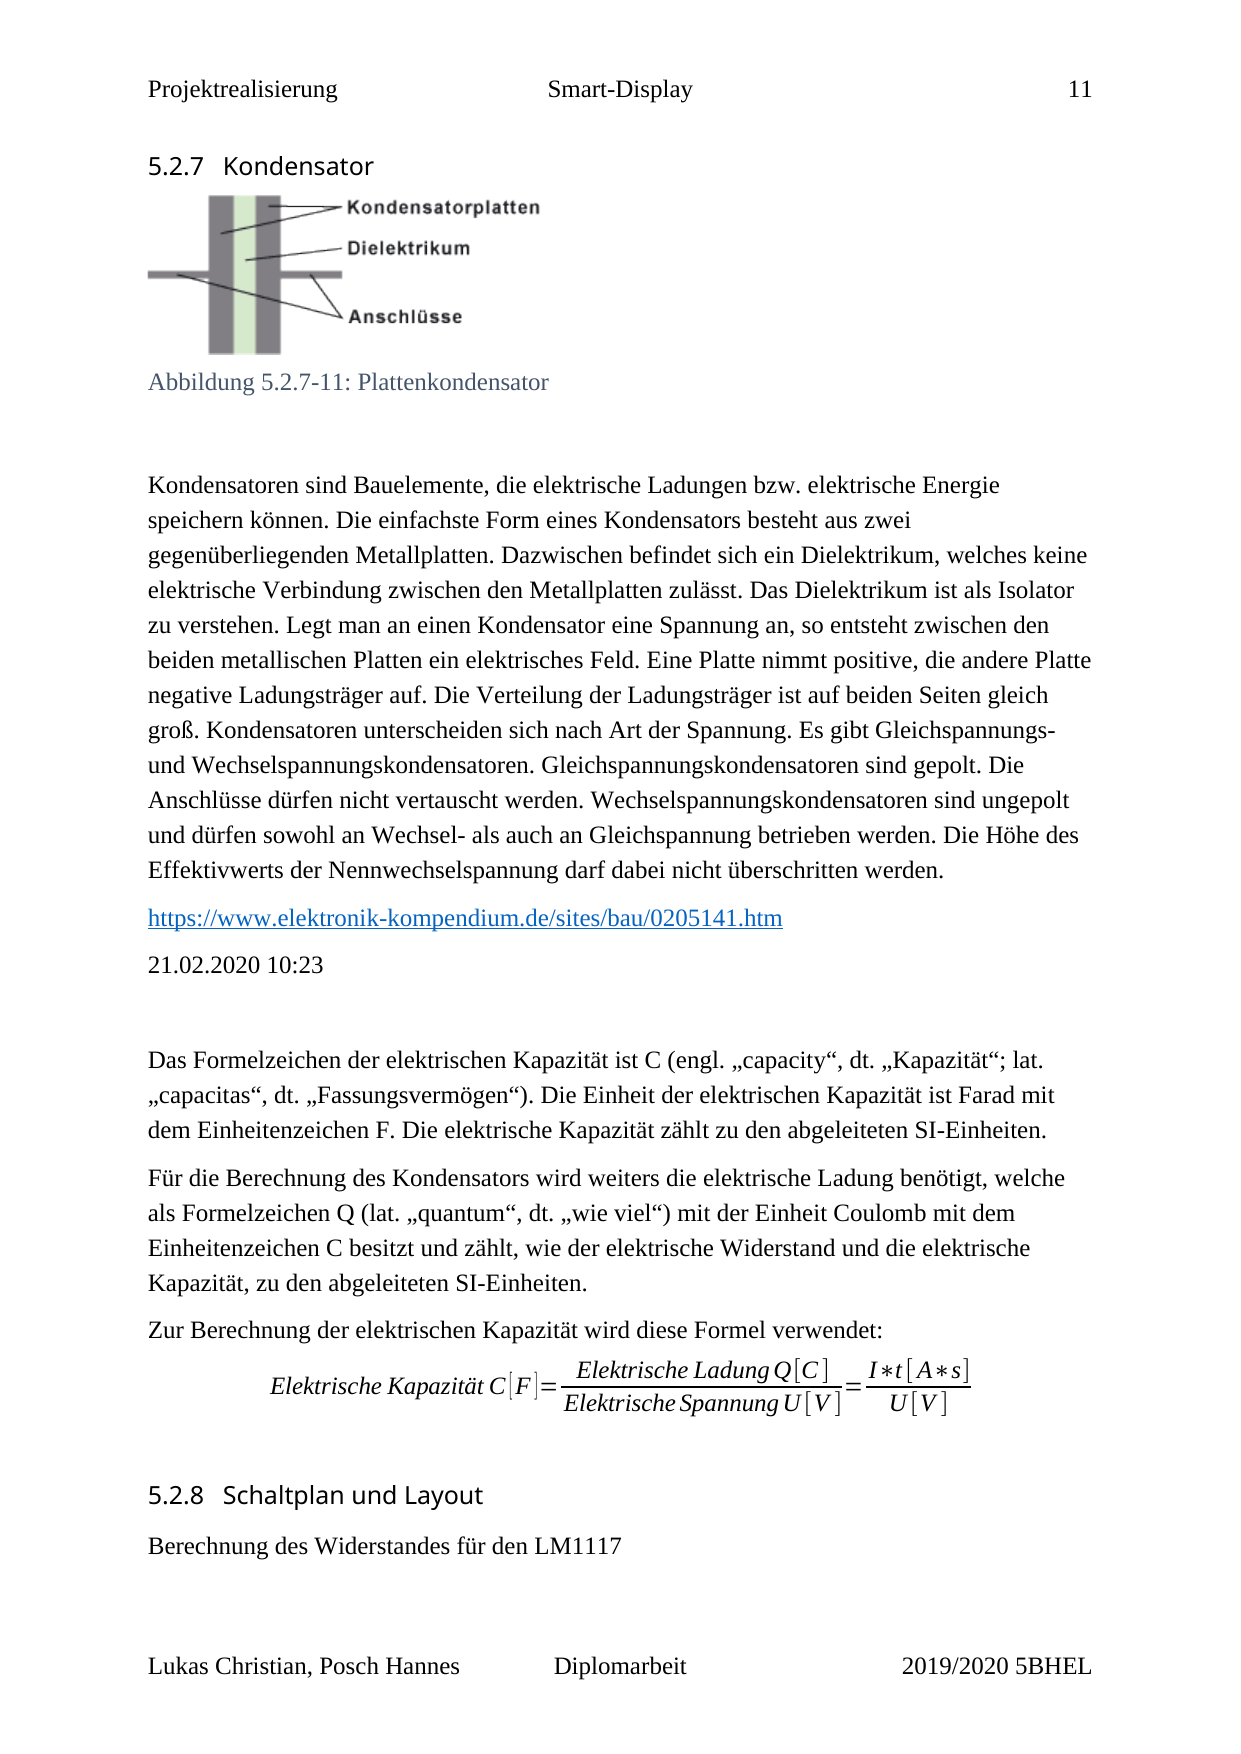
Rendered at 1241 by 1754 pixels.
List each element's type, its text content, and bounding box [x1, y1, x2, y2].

text 21.02.2020 10:23 [148, 944, 1093, 979]
text https://www.elektronik-kompendium.de/sites/bau/0205141.htm [148, 897, 1093, 932]
text Kondensatoren sind Bauelemente, die elektrische Ladungen bzw. elektrische Energie speichern können. Die einfachste Form eines Kondensators besteht aus zwei gegenüberliegenden Metallplatten. Dazwischen befindet sich ein Dielektrikum, welches keine elektrische Verbindung zwischen den Metallplatten zulässt. Das Dielektrikum ist als Isolator zu verstehen. Legt man an einen Kondensator eine Spannung an, so entsteht zwischen den beiden metallischen Platten ein elektrisches Feld. Eine Platte nimmt positive, die andere Platte negative Ladungsträger auf. Die Verteilung der Ladungsträger ist auf beiden Seiten gleich groß. Kondensatoren unterscheiden sich nach Art der Spannung. Es gibt Gleichspannungs- und Wechselspannungskondensatoren. Gleichspannungskondensatoren sind gepolt. Die Anschlüsse dürfen nicht vertauscht werden. Wechselspannungskondensatoren sind ungepolt und dürfen sowohl an Wechsel- als auch an Gleichspannung betrieben werden. Die Höhe des Effektivwerts der Nennwechselspannung darf dabei nicht überschritten werden. [148, 464, 1093, 884]
subtitle Schaltplan und Layout [148, 1477, 1093, 1512]
subtitle Kondensator [148, 148, 1093, 183]
text Zur Berechnung der elektrischen Kapazität wird diese Formel verwendet: [148, 1309, 1093, 1344]
text Für die Berechnung des Kondensators wird weiters die elektrische Ladung benötigt, welche als Formelzeichen Q (lat. „quantum“, dt. „wie viel“) mit der Einheit Coulomb mit dem Einheitenzeichen C besitzt und zählt, wie der elektrische Widerstand und die elektrische Kapazität, zu den abgeleiteten SI-Einheiten. [148, 1157, 1093, 1297]
text Berechnung des Widerstandes für den LM1117 [148, 1524, 1093, 1559]
picture [147, 195, 542, 355]
text Das Formelzeichen der elektrischen Kapazität ist C (engl. „capacity“, dt. „Kapazität“; lat. „capacitas“, dt. „Fassungsvermögen“). Die Einheit der elektrischen Kapazität ist Farad mit dem Einheitenzeichen F. Die elektrische Kapazität zählt zu den abgeleiteten SI-Einheiten. [148, 1039, 1093, 1144]
